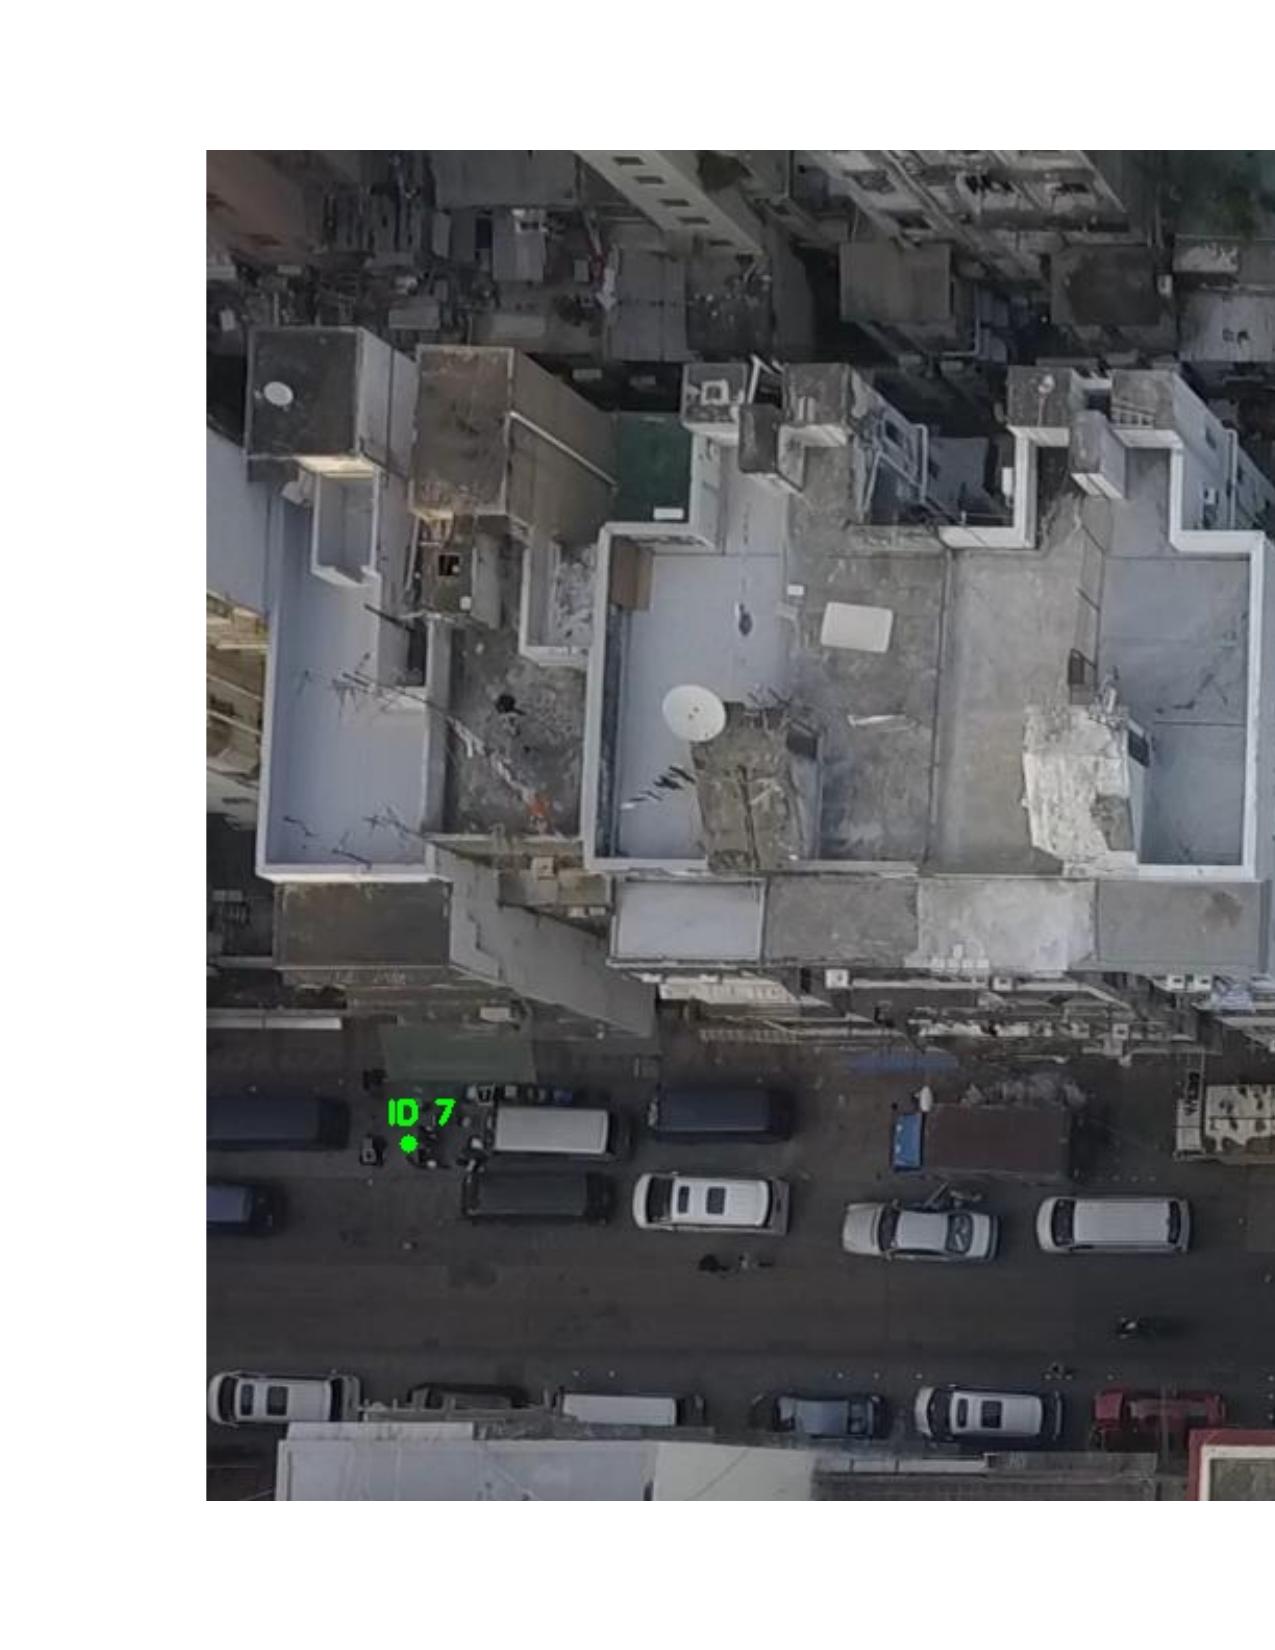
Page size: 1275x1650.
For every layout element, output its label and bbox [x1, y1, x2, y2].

picture [206, 150, 1275, 1501]
